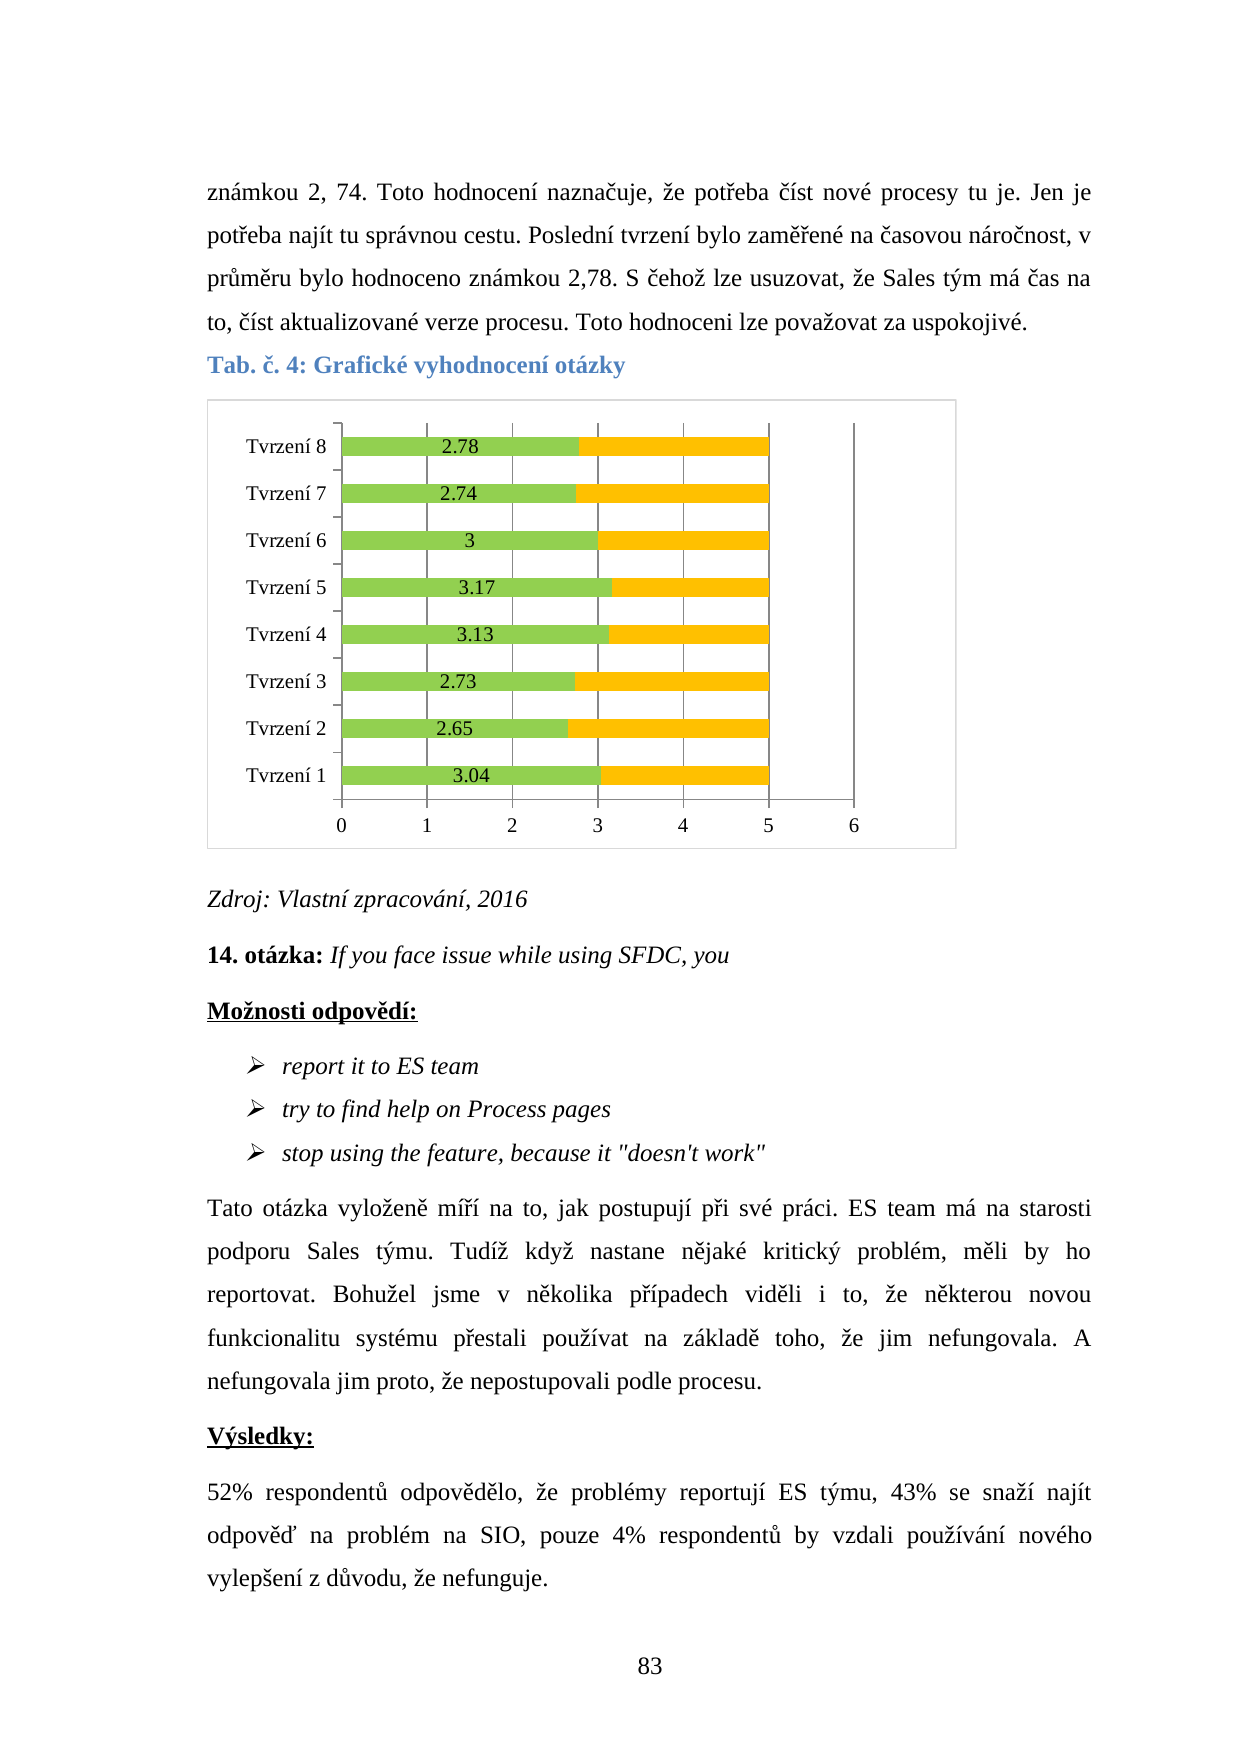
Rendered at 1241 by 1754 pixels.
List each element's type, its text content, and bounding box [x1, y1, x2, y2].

text 14. otázka: If you face issue while using SFDC, you [207, 940, 1092, 969]
subtitle Zdroj: Vlastní zpracování, 2016 [207, 884, 1092, 913]
text Výsledky: [207, 1421, 1092, 1450]
list report it to ES team [244, 1051, 1092, 1080]
text 52% respondentů odpovědělo, že problémy reportují ES týmu, 43% se snaží najít odpověď na problém na SIO, pouze 4% respondentů by vzdali používání nového vylepšení z důvodu, že nefunguje. [207, 1477, 1092, 1592]
text Tato otázka vyloženě míří na to, jak postupují při své práci. ES team má na starosti podporu Sales týmu. Tudíž když nastane nějaké kritický problém, měli by ho reportovat. Bohužel jsme v několika případech viděli i to, že některou novou funkcionalitu systému přestali používat na základě toho, že jim nefungovala. A nefungovala jim proto, že nepostupovali podle procesu. [207, 1193, 1092, 1394]
text Tab. č. 4: Grafické vyhodnocení otázky [207, 350, 1092, 378]
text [207, 177, 1092, 335]
list stop using the feature, because it "doesn't work" [244, 1138, 1092, 1166]
text Možnosti odpovědí: [207, 996, 1092, 1024]
list try to find help on Process pages [244, 1094, 1092, 1123]
